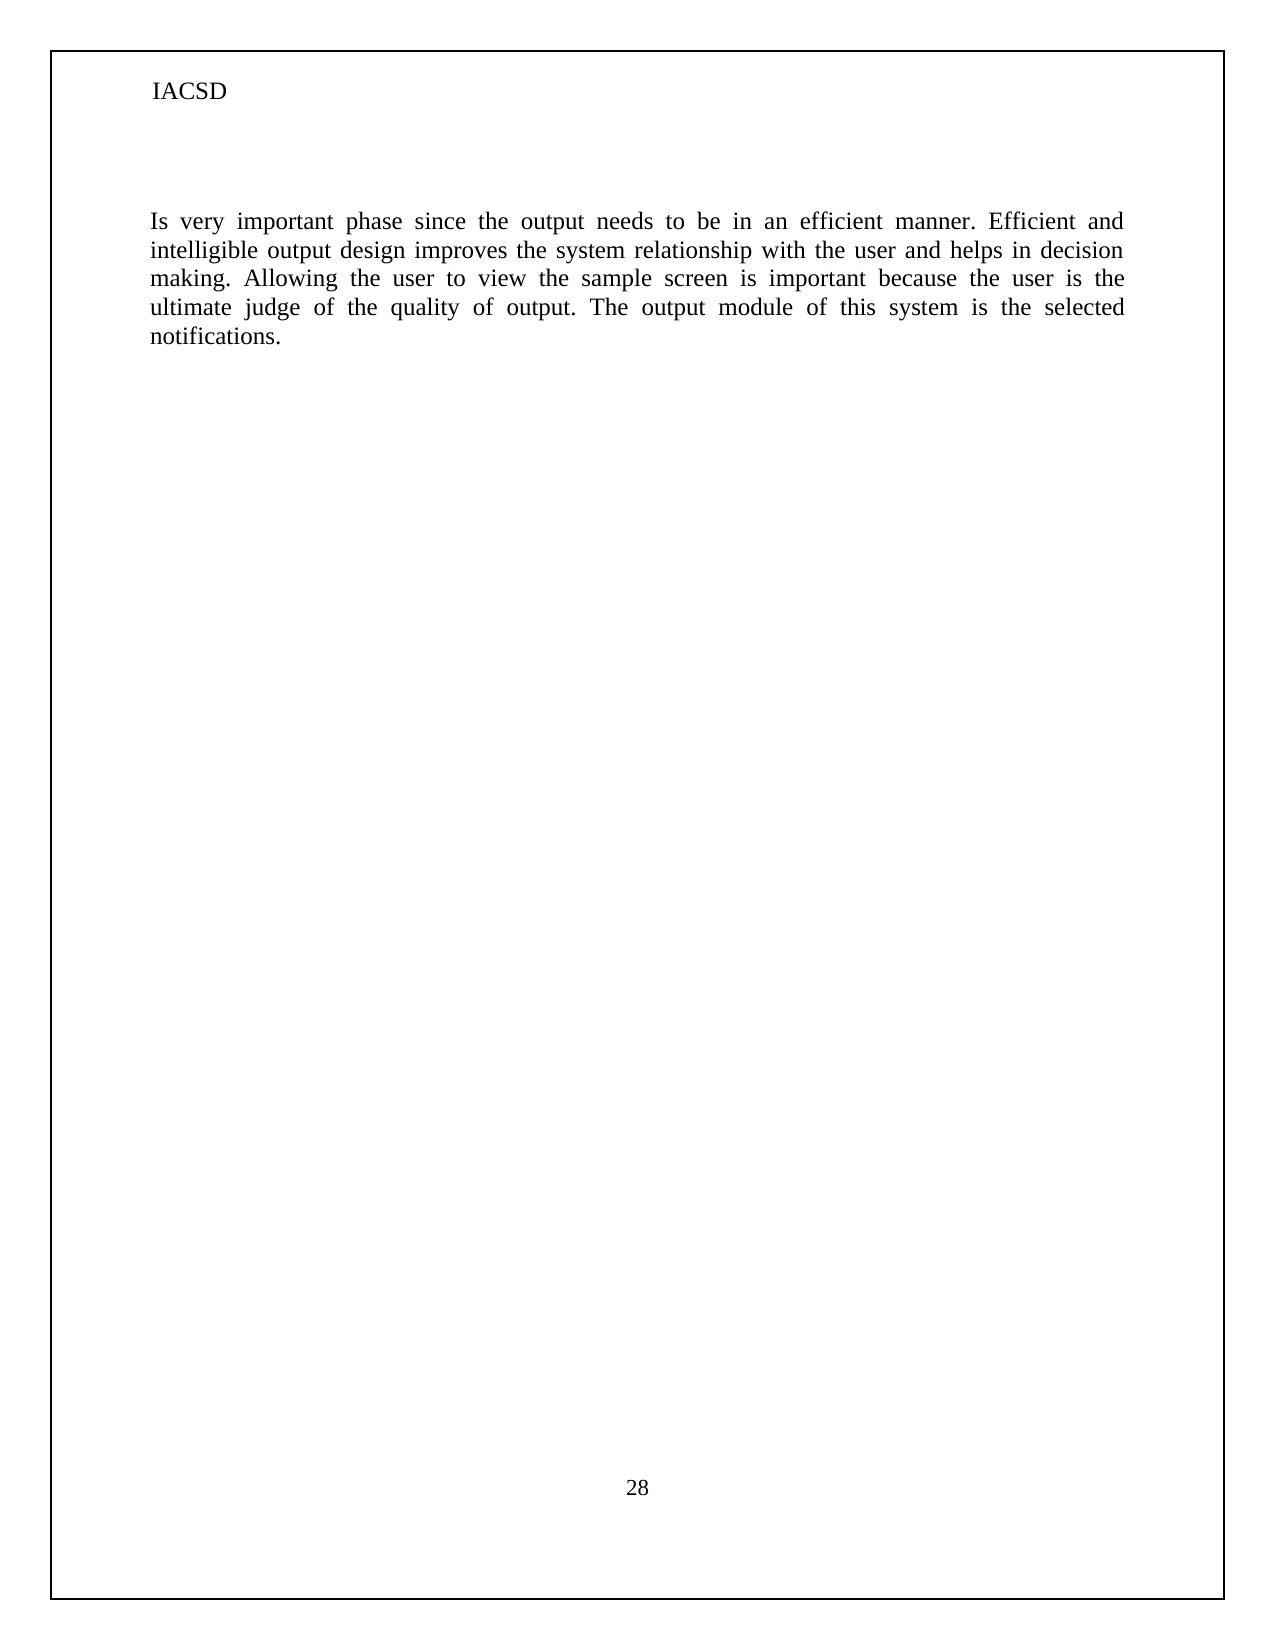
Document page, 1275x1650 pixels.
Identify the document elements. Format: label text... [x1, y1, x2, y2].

text Is very important phase since the output needs to be in an efficient manner. Efficient and intelligible output design improves the system relationship with the user and helps in decision making. Allowing the user to view the sample screen is important because the user is the ultimate judge of the quality of output. The output module of this system is the selected notifications. [150, 206, 1125, 350]
